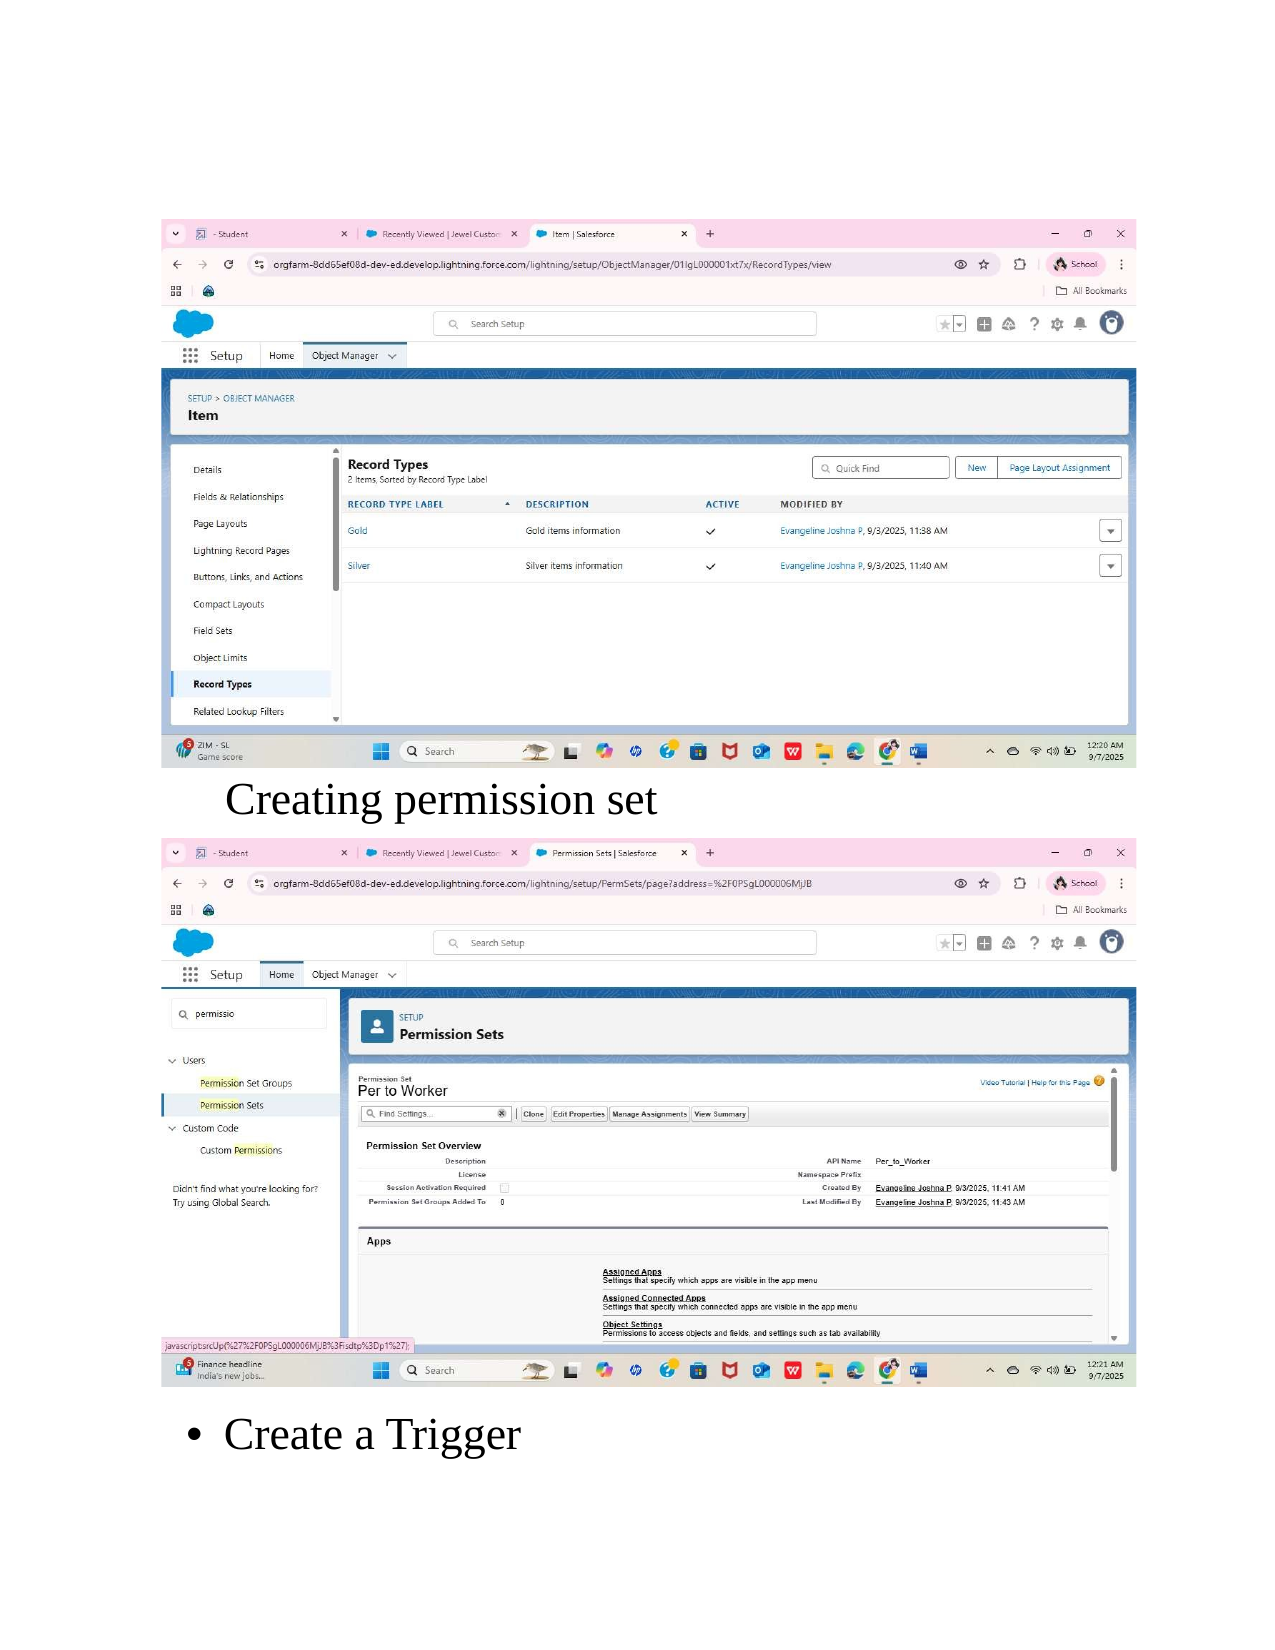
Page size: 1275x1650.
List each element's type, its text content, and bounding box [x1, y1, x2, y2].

text Creating permission set [225, 772, 1167, 825]
picture [161, 838, 1137, 1387]
list Create a Trigger [186, 1406, 1167, 1459]
picture [161, 219, 1137, 768]
